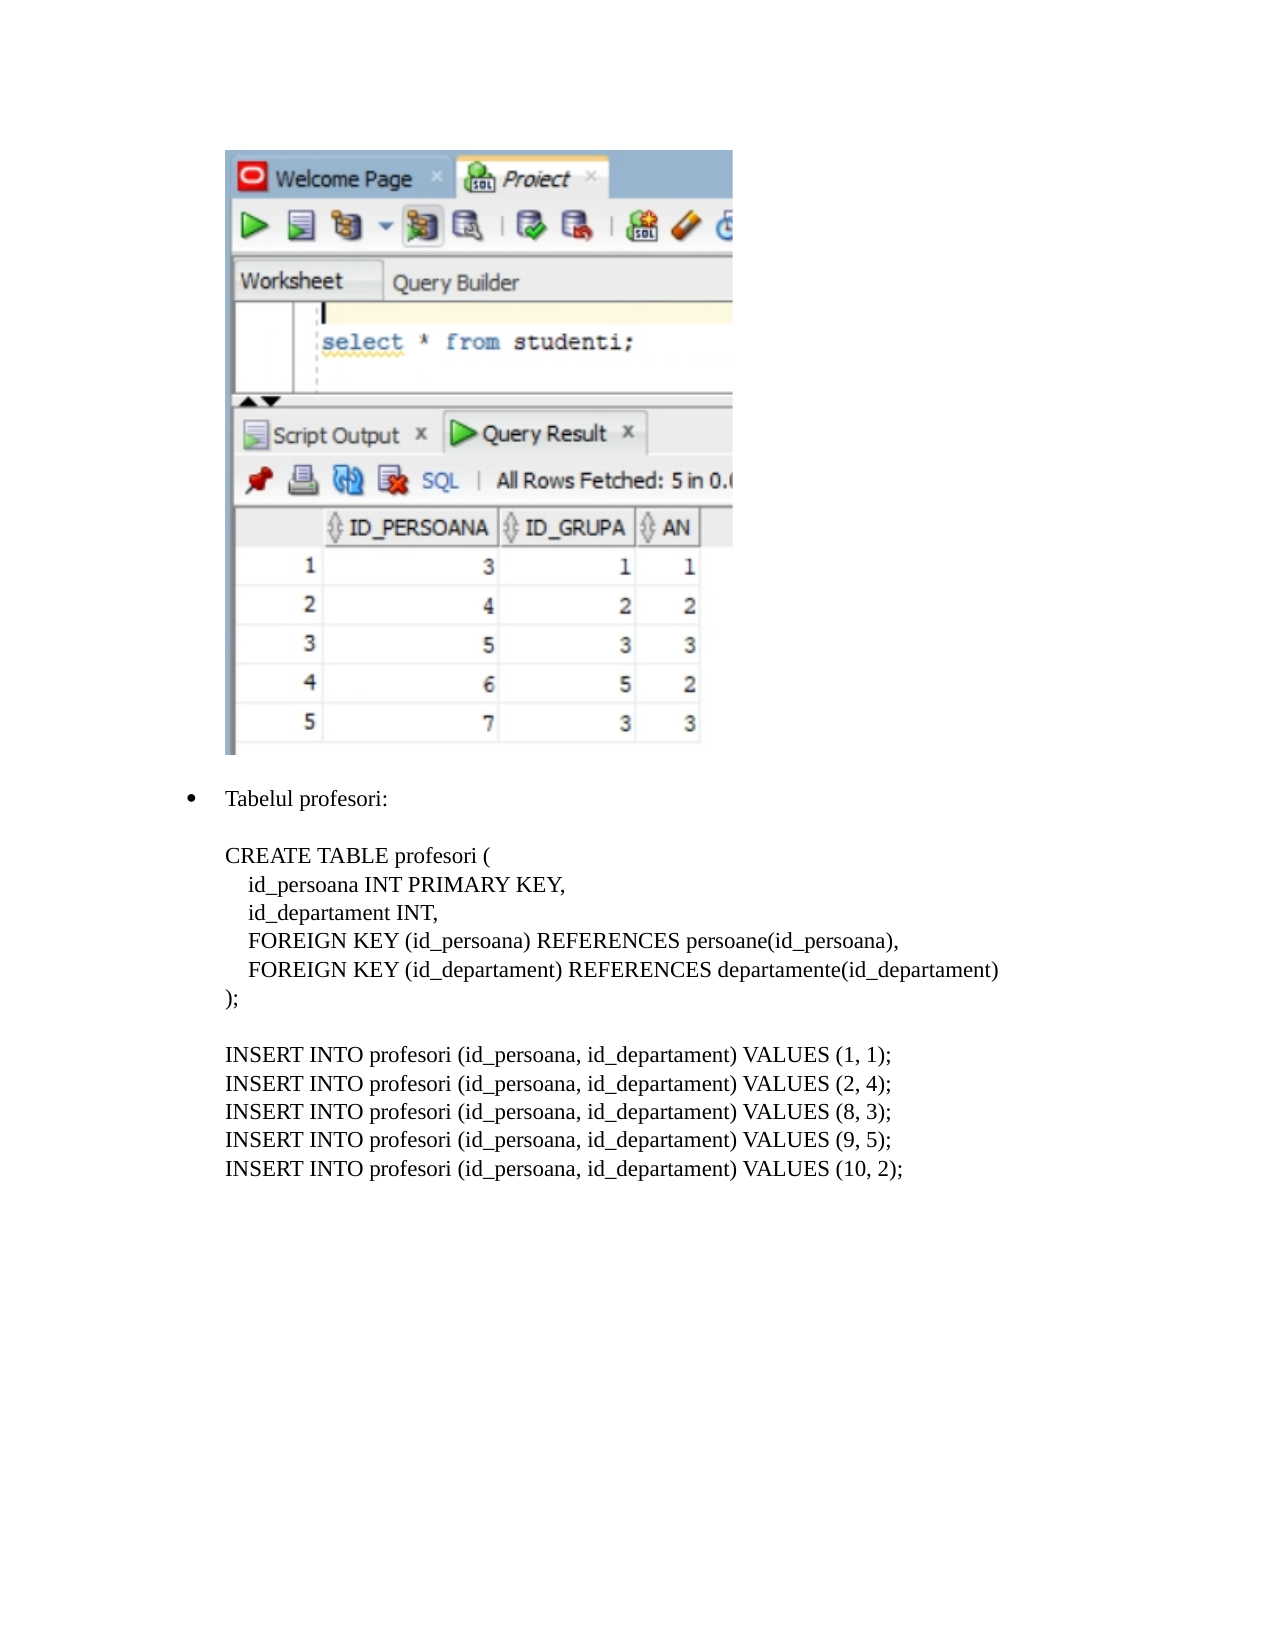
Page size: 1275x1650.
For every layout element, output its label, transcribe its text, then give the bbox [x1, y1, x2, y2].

list INSERT INTO profesori (id_persoana, id_departament) VALUES (8, 3); [225, 1098, 1125, 1124]
list ); [225, 984, 1125, 1011]
list id_persoana INT PRIMARY KEY, [225, 871, 1125, 897]
list INSERT INTO profesori (id_persoana, id_departament) VALUES (10, 2); [225, 1155, 1125, 1181]
picture [225, 150, 733, 755]
list INSERT INTO profesori (id_persoana, id_departament) VALUES (2, 4); [225, 1070, 1125, 1096]
list id_departament INT, [225, 899, 1125, 925]
list Tabelul profesori: [187, 785, 1125, 812]
list FOREIGN KEY (id_departament) REFERENCES departamente(id_departament) [225, 956, 1125, 982]
list INSERT INTO profesori (id_persoana, id_departament) VALUES (1, 1); [225, 1041, 1125, 1068]
list FOREIGN KEY (id_persoana) REFERENCES persoane(id_persoana), [225, 927, 1125, 954]
list INSERT INTO profesori (id_persoana, id_departament) VALUES (9, 5); [225, 1127, 1125, 1153]
list CREATE TABLE profesori ( [225, 842, 1125, 868]
